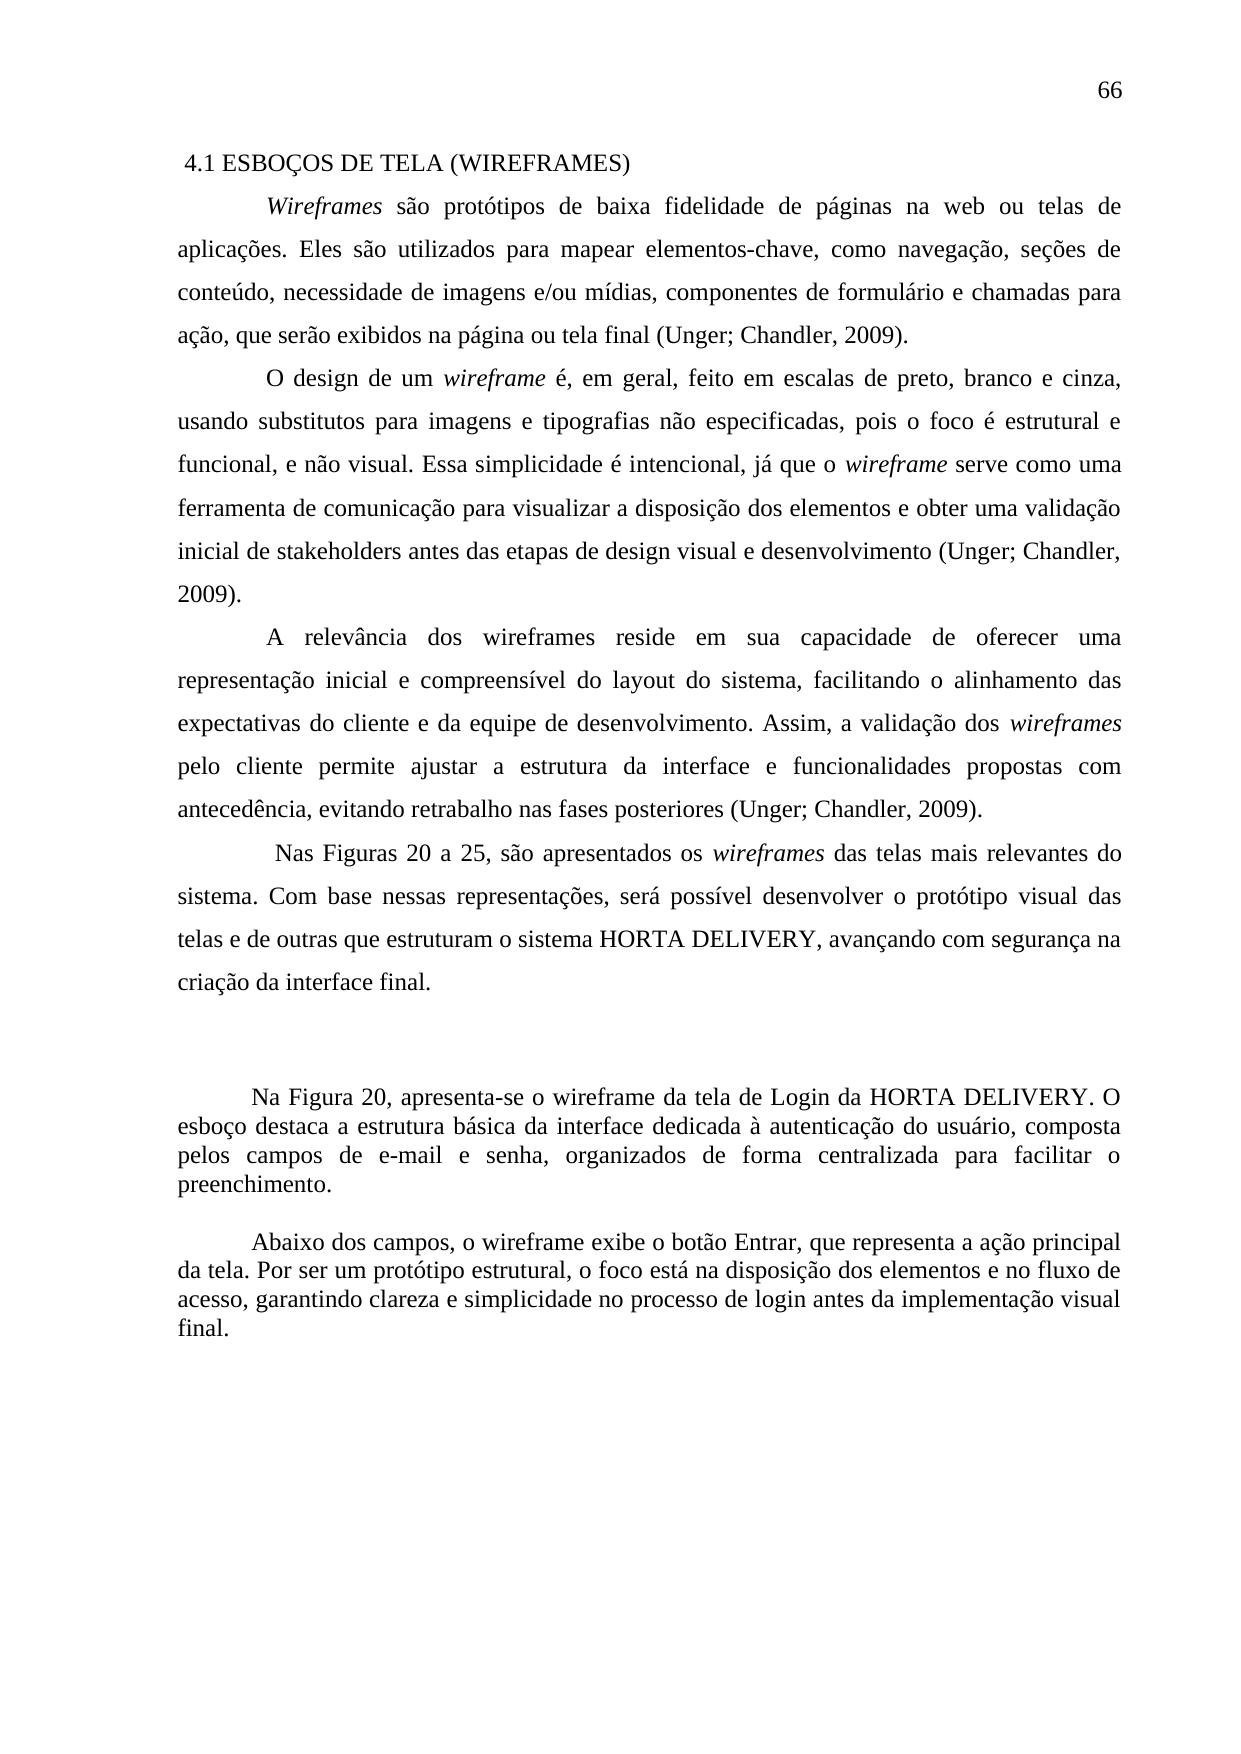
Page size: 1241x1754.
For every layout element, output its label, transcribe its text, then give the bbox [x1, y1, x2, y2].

text O design de um wireframe é, em geral, feito em escalas de preto, branco e cinza, usando substitutos para imagens e tipografias não especificadas, pois o foco é estrutural e funcional, e não visual. Essa simplicidade é intencional, já que o wireframe serve como uma ferramenta de comunicação para visualizar a disposição dos elementos e obter uma validação inicial de stakeholders antes das etapas de design visual e desenvolvimento (Unger; Chandler, 2009). [177, 363, 1122, 608]
text Wireframes são protótipos de baixa fidelidade de páginas na web ou telas de aplicações. Eles são utilizados para mapear elementos-chave, como navegação, seções de conteúdo, necessidade de imagens e/ou mídias, componentes de formulário e chamadas para ação, que serão exibidos na página ou tela final (Unger; Chandler, 2009). [177, 191, 1122, 349]
subtitle ESBOÇOS DE TELA (WIREFRAMES) [184, 148, 1122, 176]
text Na Figura 20, apresenta-se o wireframe da tela de Login da HORTA DELIVERY. O esboço destaca a estrutura básica da interface dedicada à autenticação do usuário, composta pelos campos de e-mail e senha, organizados de forma centralizada para facilitar o preenchimento. [177, 1082, 1122, 1197]
text Nas Figuras 20 a 25, são apresentados os wireframes das telas mais relevantes do sistema. Com base nessas representações, será possível desenvolver o protótipo visual das telas e de outras que estruturam o sistema HORTA DELIVERY, avançando com segurança na criação da interface final. [177, 838, 1122, 996]
text A relevância dos wireframes reside em sua capacidade de oferecer uma representação inicial e compreensível do layout do sistema, facilitando o alinhamento das expectativas do cliente e da equipe de desenvolvimento. Assim, a validação dos wireframes pelo cliente permite ajustar a estrutura da interface e funcionalidades propostas com antecedência, evitando retrabalho nas fases posteriores (Unger; Chandler, 2009). [177, 622, 1122, 823]
text Abaixo dos campos, o wireframe exibe o botão Entrar, que representa a ação principal da tela. Por ser um protótipo estrutural, o foco está na disposição dos elementos e no fluxo de acesso, garantindo clareza e simplicidade no processo de login antes da implementação visual final. [177, 1227, 1122, 1342]
